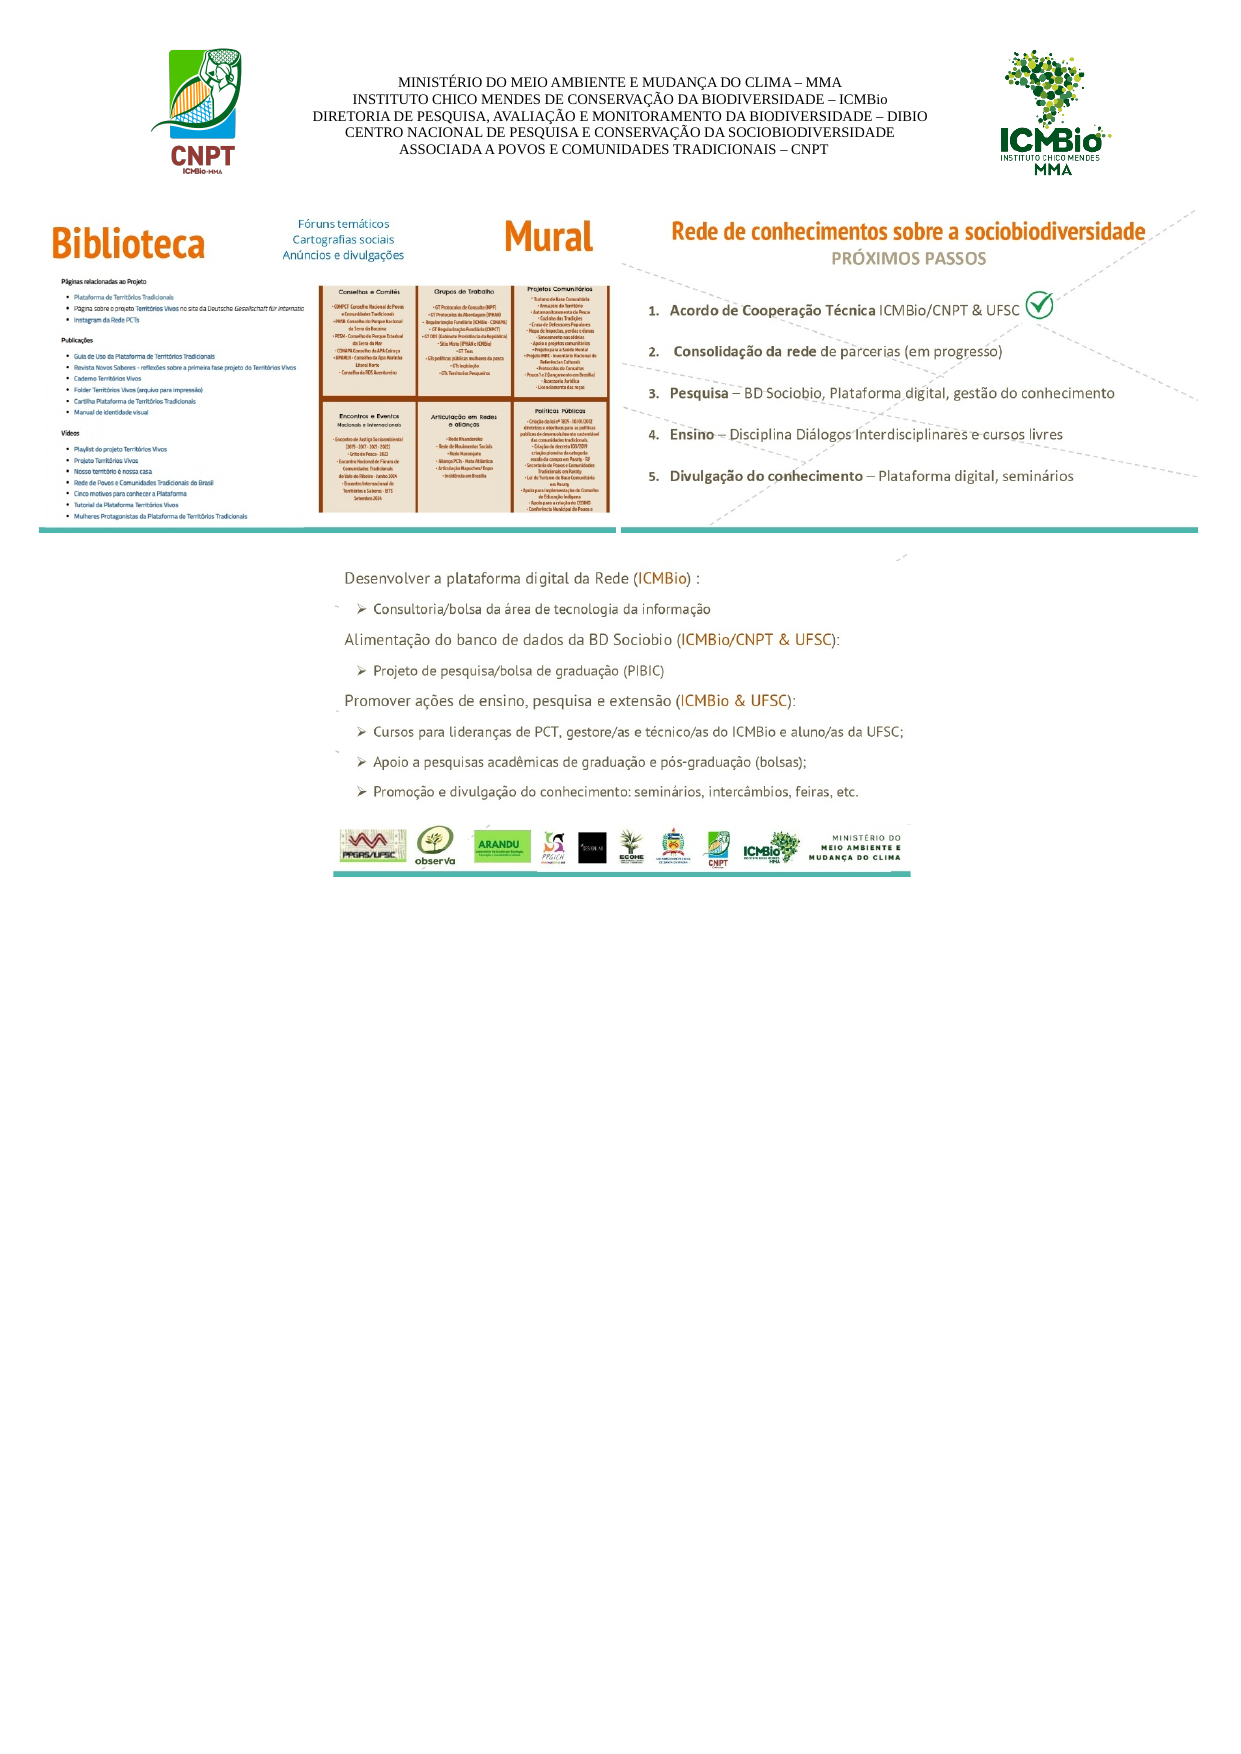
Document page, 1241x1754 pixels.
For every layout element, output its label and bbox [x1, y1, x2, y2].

picture [333, 551, 911, 877]
picture [997, 46, 1113, 177]
picture [146, 45, 250, 181]
picture [621, 207, 1199, 533]
picture [38, 207, 616, 533]
